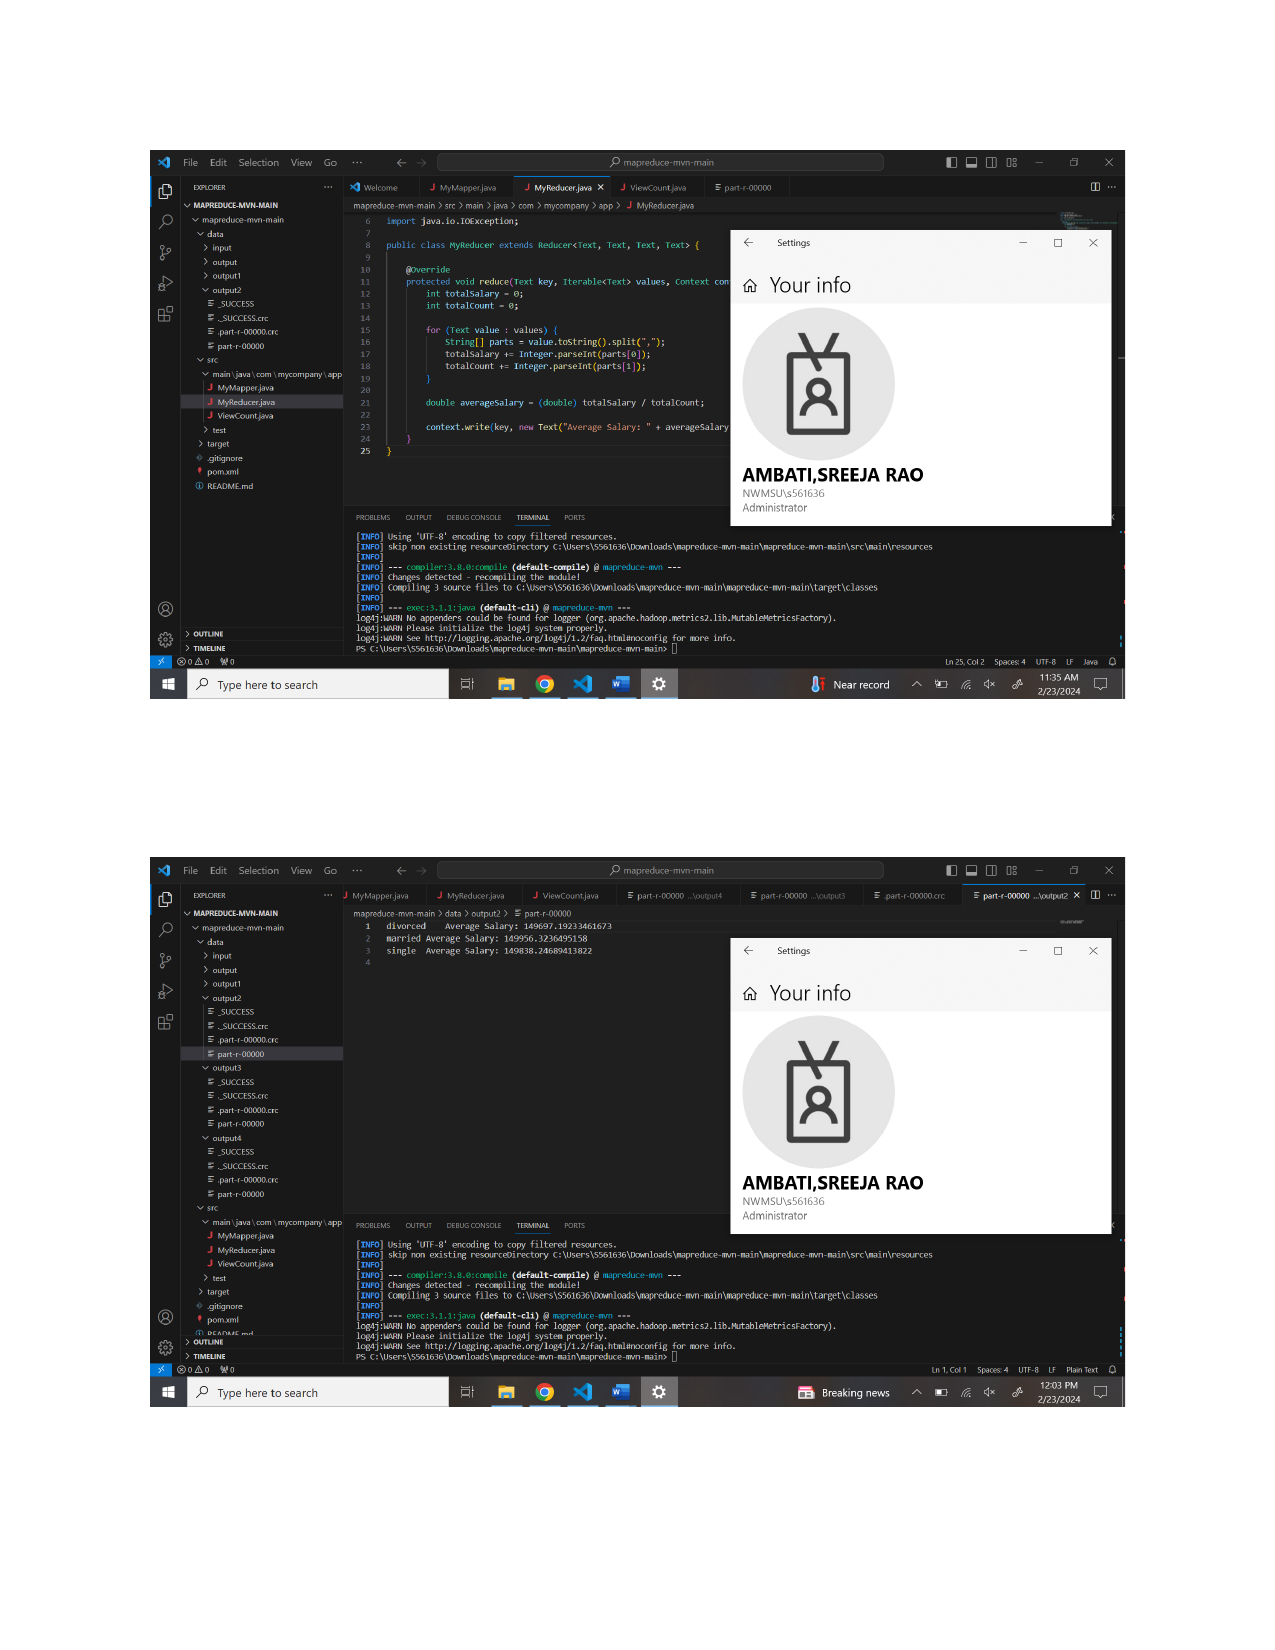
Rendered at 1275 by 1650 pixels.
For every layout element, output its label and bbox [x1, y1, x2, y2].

picture [150, 150, 1125, 699]
picture [150, 857, 1125, 1407]
